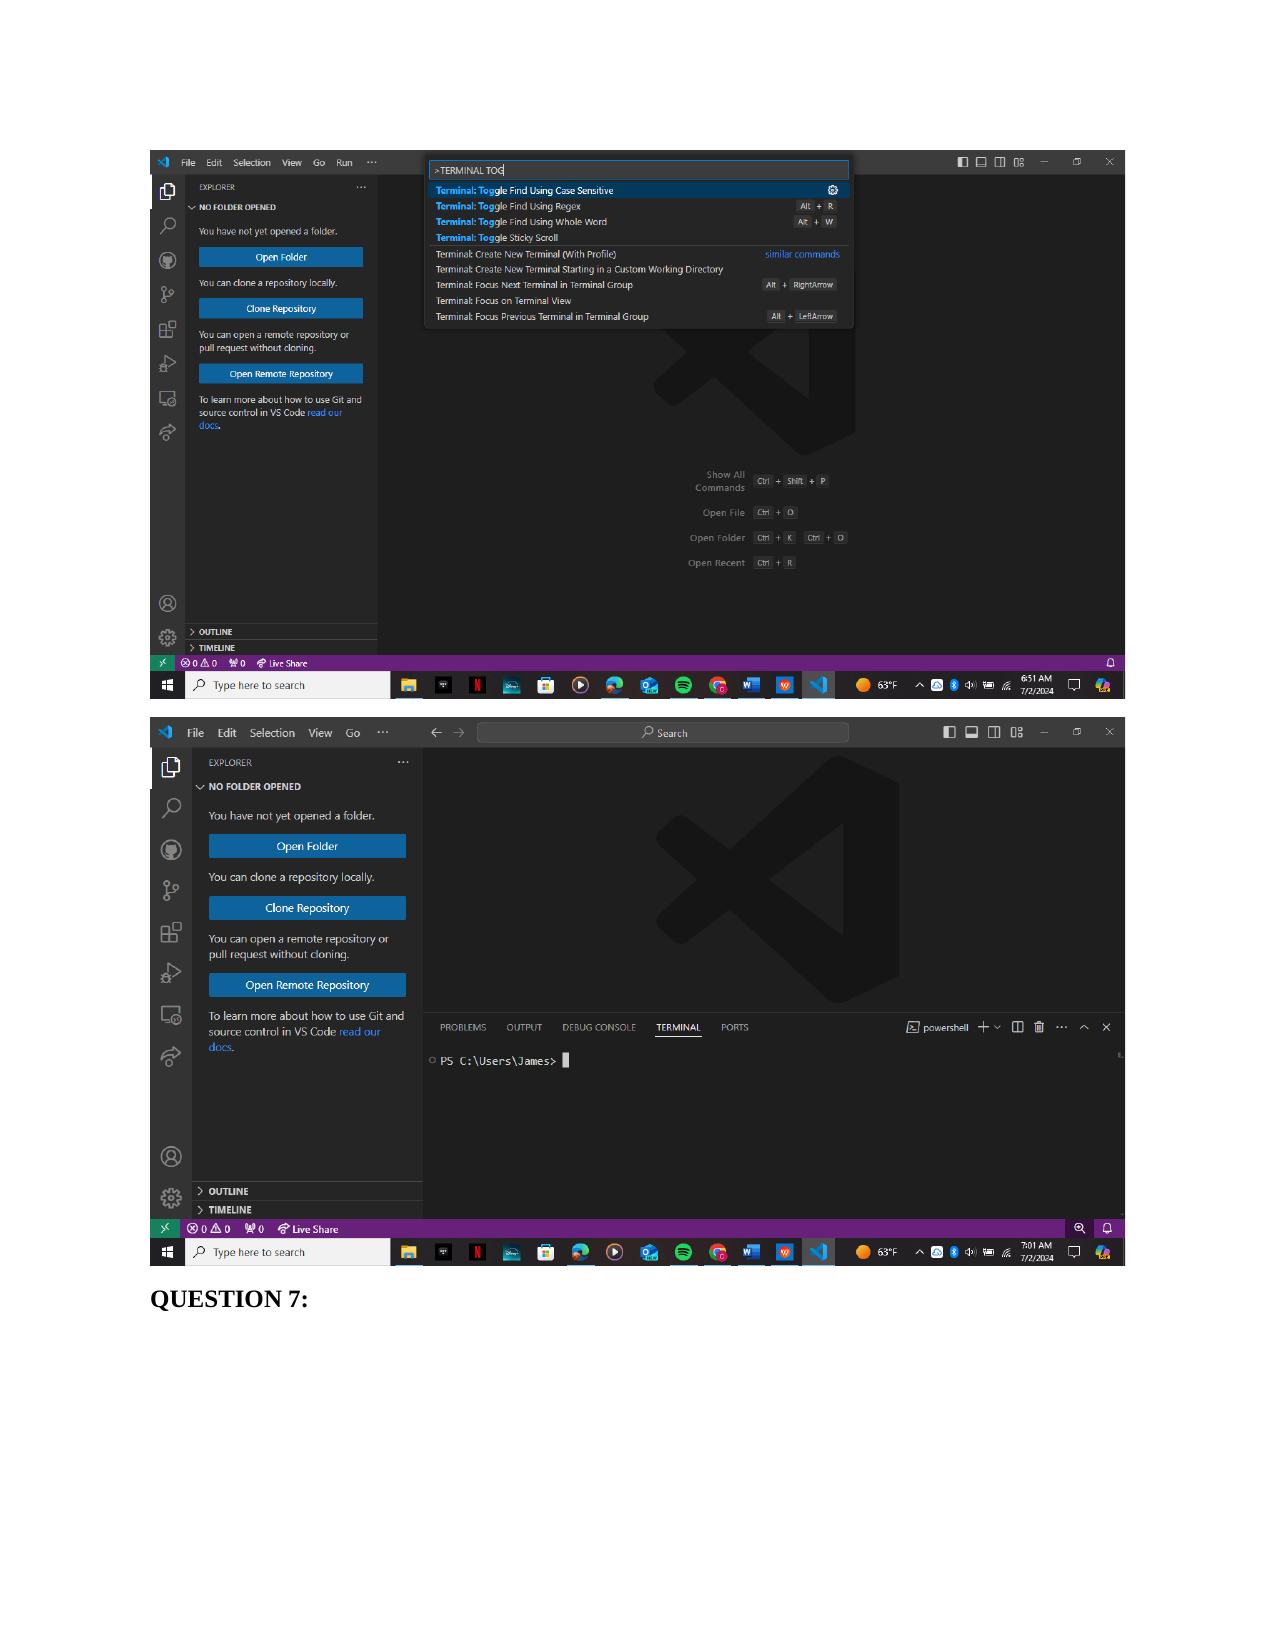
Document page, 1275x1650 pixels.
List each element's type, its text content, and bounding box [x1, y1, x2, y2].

picture [150, 717, 1125, 1266]
picture [150, 150, 1125, 699]
text QUESTION 7: [150, 1284, 1125, 1313]
